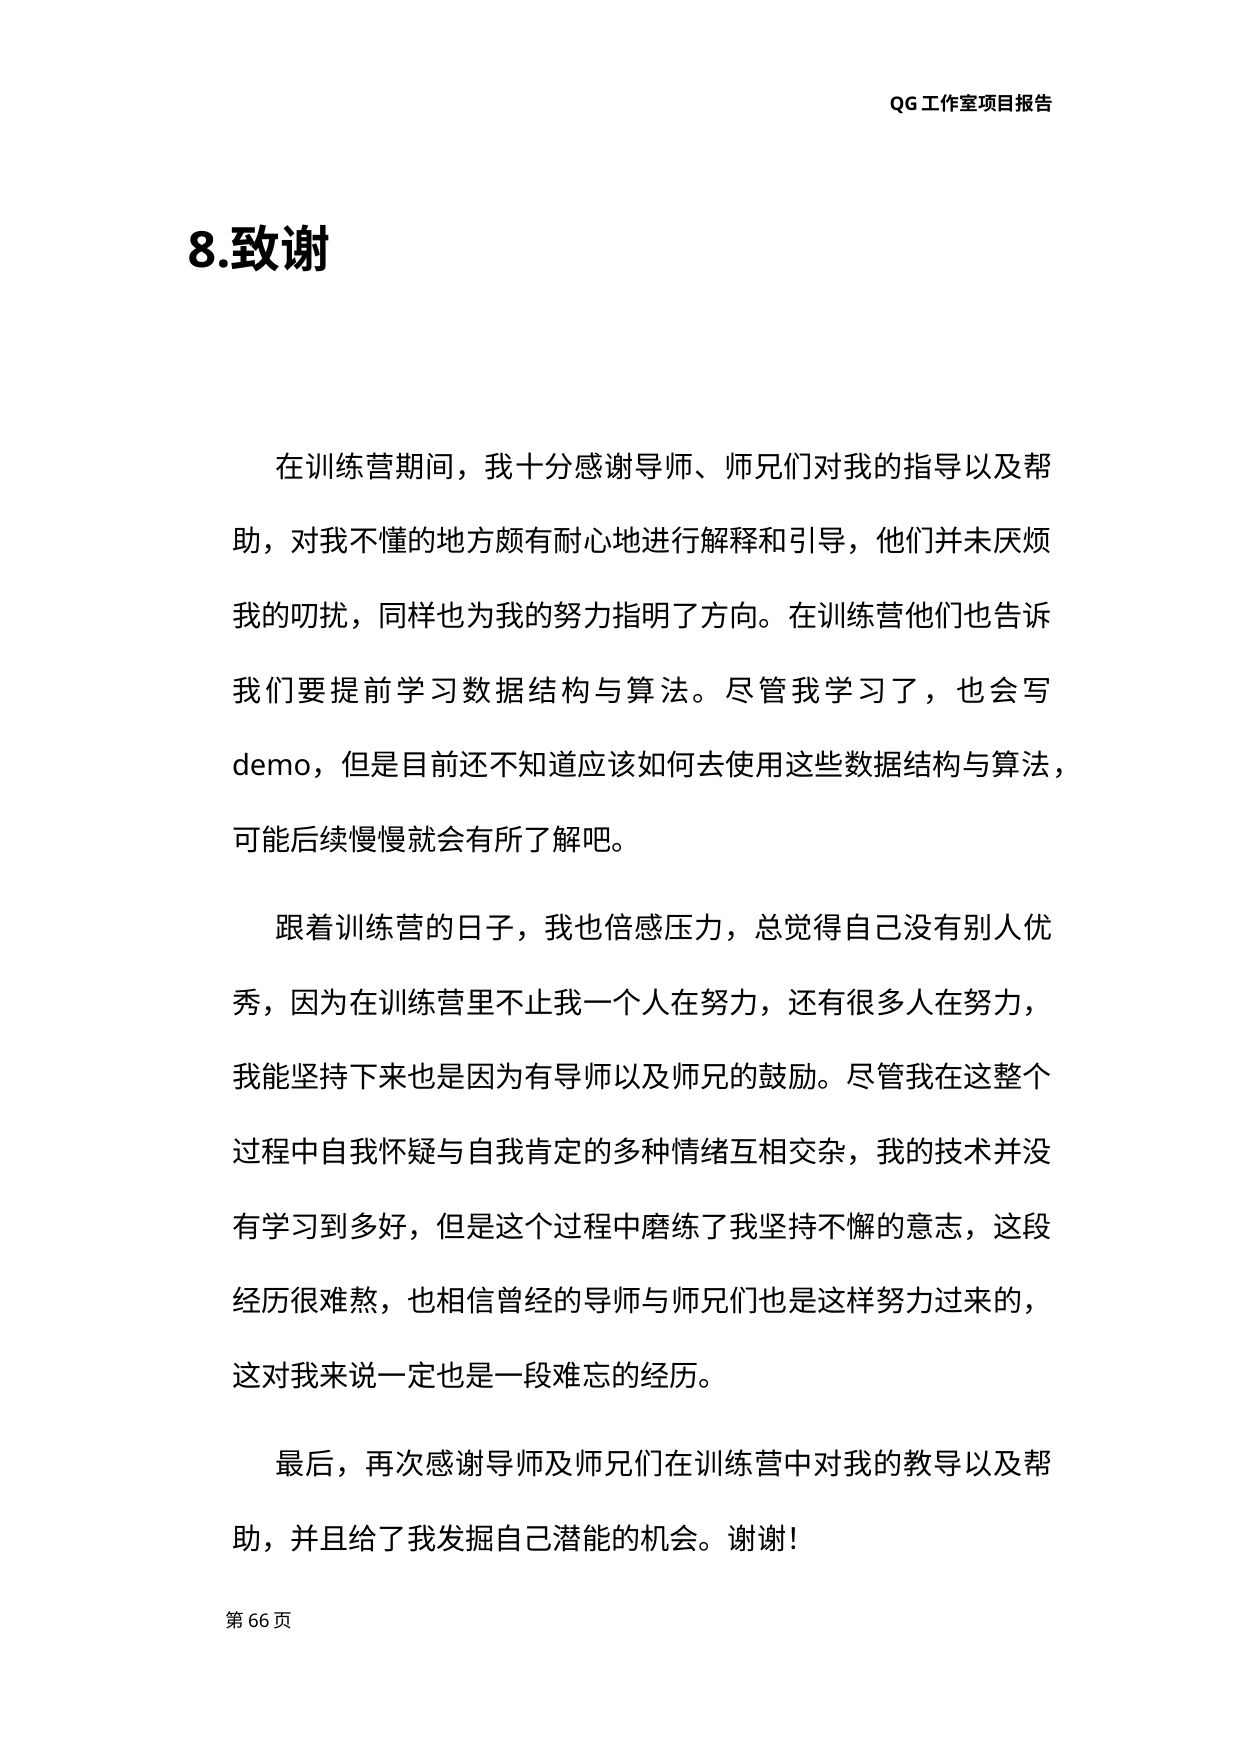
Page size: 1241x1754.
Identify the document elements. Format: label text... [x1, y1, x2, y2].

text 在训练营期间，我十分感谢导师、师兄们对我的指导以及帮助，对我不懂的地方颇有耐心地进行解释和引导，他们并未厌烦我的叨扰，同样也为我的努力指明了方向。在训练营他们也告诉我们要提前学习数据结构与算法。尽管我学习了，也会写demo，但是目前还不知道应该如何去使用这些数据结构与算法，可能后续慢慢就会有所了解吧。 [232, 432, 1053, 870]
text 最后，再次感谢导师及师兄们在训练营中对我的教导以及帮助，并且给了我发掘自己潜能的机会。谢谢！ [232, 1429, 1053, 1569]
subtitle 致谢 [187, 197, 1053, 295]
text 跟着训练营的日子，我也倍感压力，总觉得自己没有别人优秀，因为在训练营里不止我一个人在努力，还有很多人在努力，我能坚持下来也是因为有导师以及师兄的鼓励。尽管我在这整个过程中自我怀疑与自我肯定的多种情绪互相交杂，我的技术并没有学习到多好，但是这个过程中磨练了我坚持不懈的意志，这段经历很难熬，也相信曾经的导师与师兄们也是这样努力过来的，这对我来说一定也是一段难忘的经历。 [232, 893, 1053, 1406]
